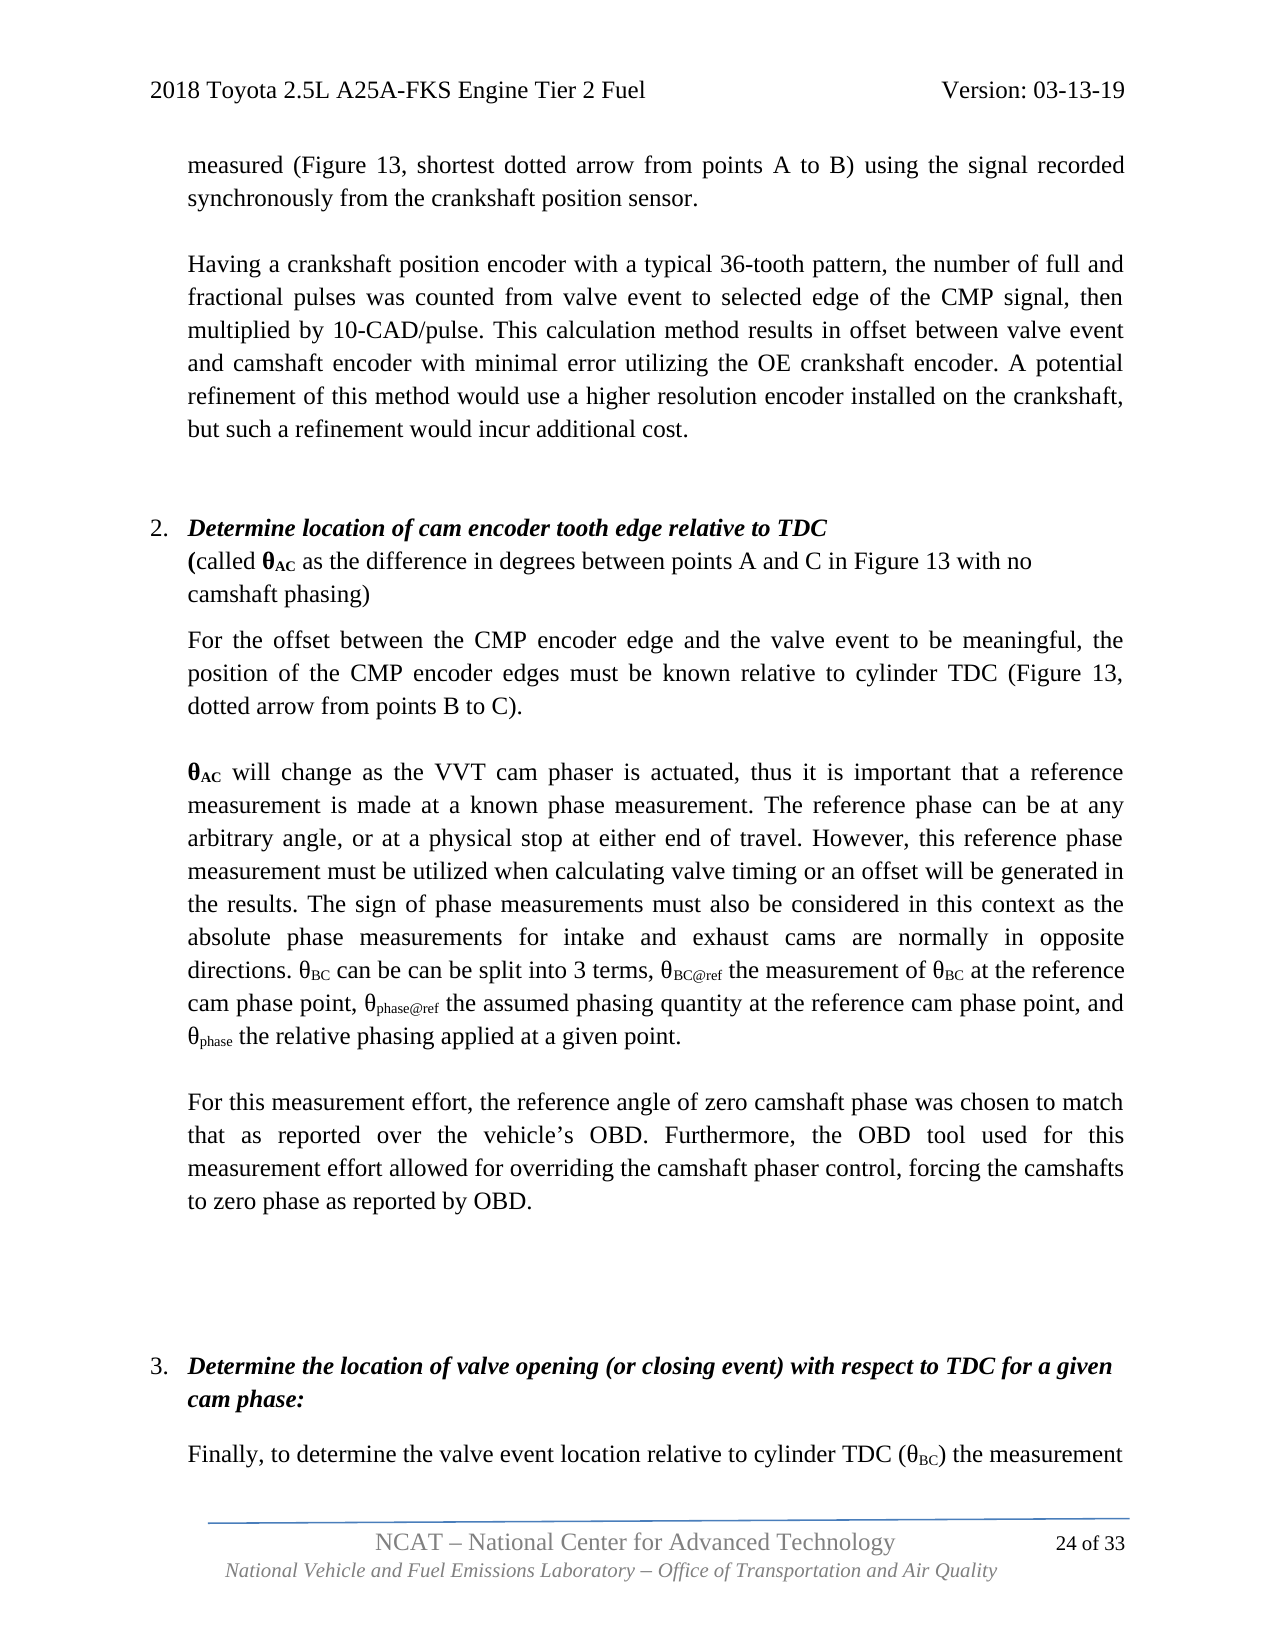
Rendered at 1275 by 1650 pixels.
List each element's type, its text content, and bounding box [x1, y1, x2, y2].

list For the offset between the CMP encoder edge and the valve event to be meaningful, the position of the CMP encoder edges must be known relative to cylinder TDC (Figure 13, dotted arrow from points B to C). [187, 625, 1125, 719]
list Determine location of cam encoder tooth edge relative to TDC (called θAC as the difference in degrees between points A and C in Figure 13 with no camshaft phasing) [150, 513, 1125, 608]
list For this measurement effort, the reference angle of zero camshaft phase was chosen to match that as reported over the vehicle’s OBD. Furthermore, the OBD tool used for this measurement effort allowed for overriding the camshaft phaser control, forcing the camshafts to zero phase as reported by OBD. [187, 1087, 1125, 1215]
list Having a crankshaft position encoder with a typical 36-tooth pattern, the number of full and fractional pulses was counted from valve event to selected edge of the CMP signal, then multiplied by 10-CAD/pulse. This calculation method results in offset between valve event and camshaft encoder with minimal error utilizing the OE crankshaft encoder. A potential refinement of this method would use a higher resolution encoder installed on the crankshaft, but such a refinement would incur additional cost. [187, 249, 1125, 443]
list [150, 1351, 1125, 1468]
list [187, 150, 1125, 212]
list θAC will change as the VVT cam phaser is actuated, thus it is important that a reference measurement is made at a known phase measurement. The reference phase can be at any arbitrary angle, or at a physical stop at either end of travel. However, this reference phase measurement must be utilized when calculating valve timing or an offset will be generated in the results. The sign of phase measurements must also be considered in this context as the absolute phase measurements for intake and exhaust cams are normally in opposite directions. θBC can be can be split into 3 terms, θBC@ref the measurement of θBC at the reference cam phase point, θphase@ref the assumed phasing quantity at the reference cam phase point, and θphase the relative phasing applied at a given point. [187, 757, 1125, 1050]
